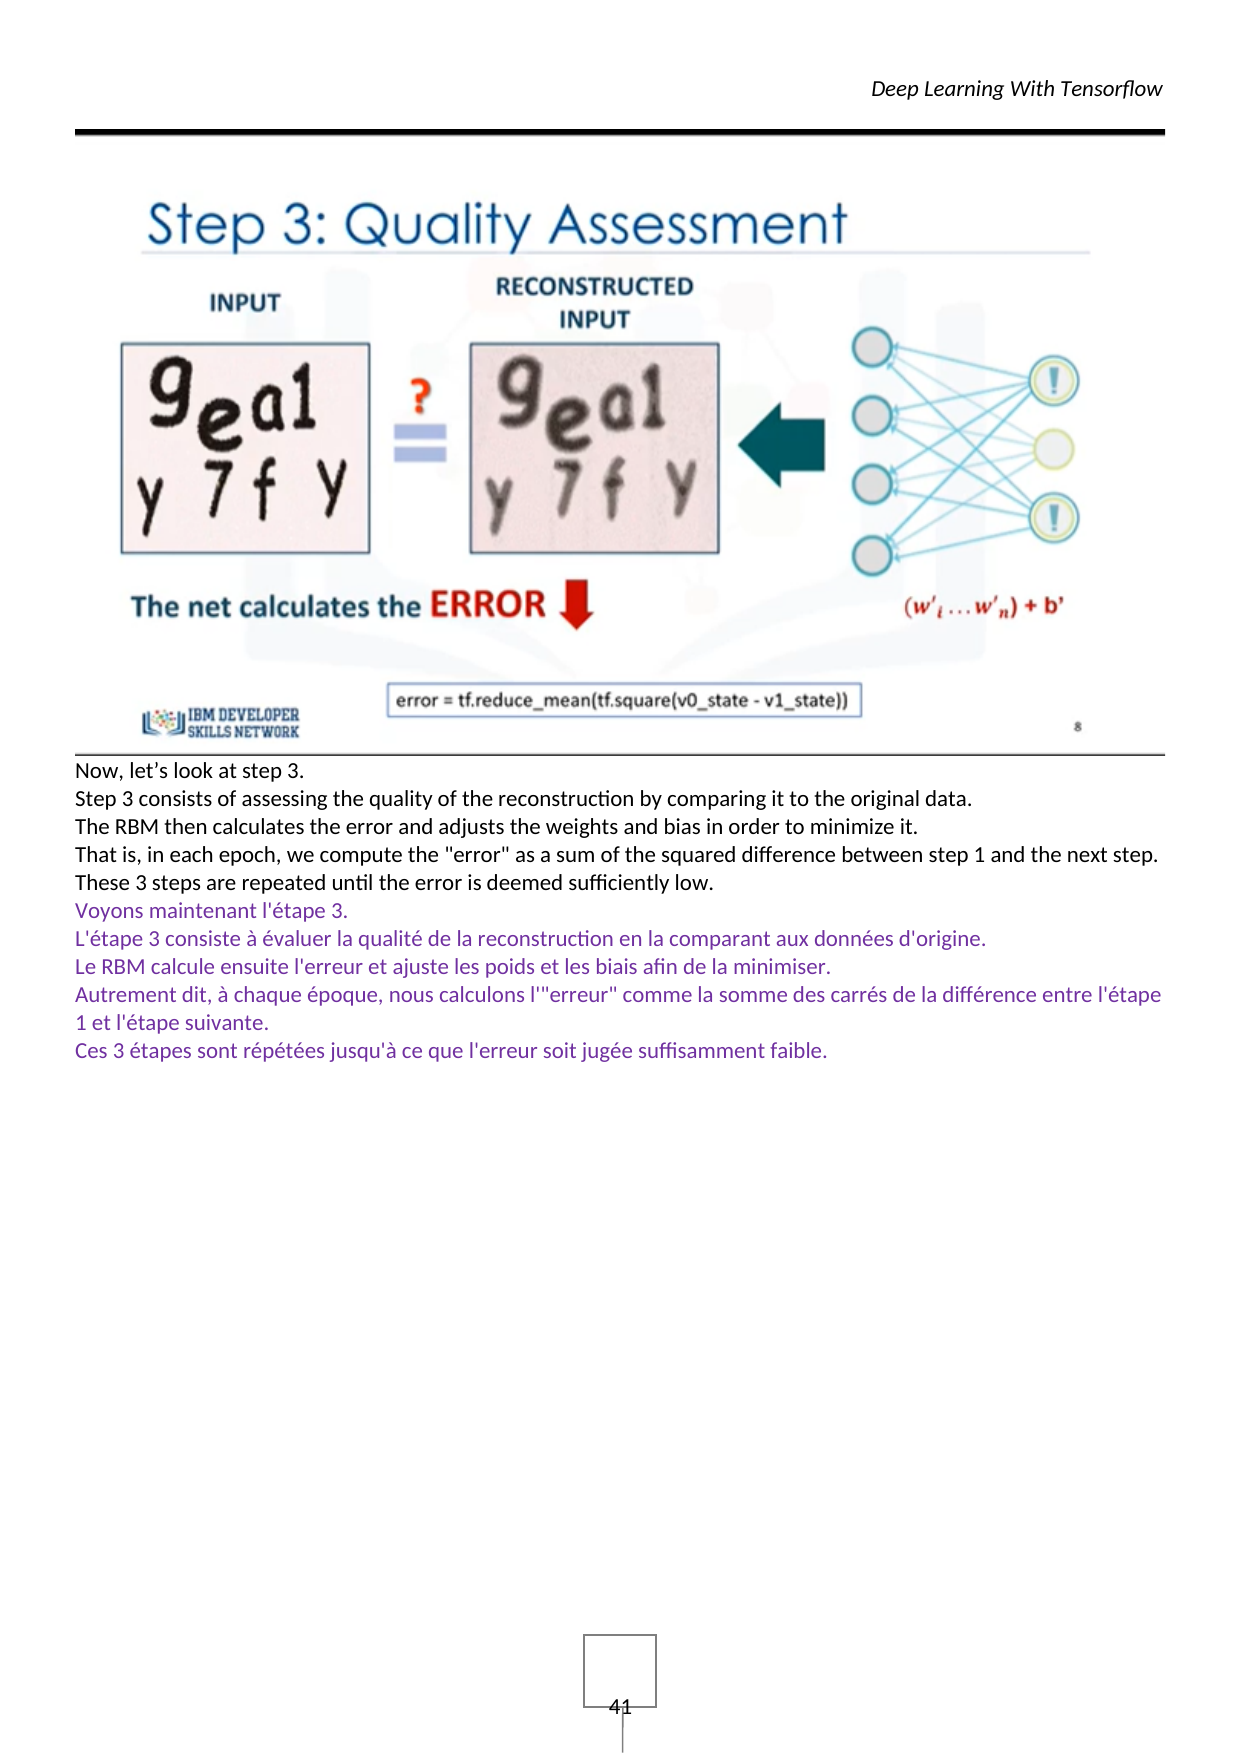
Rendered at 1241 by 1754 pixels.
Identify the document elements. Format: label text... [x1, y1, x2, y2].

text Autrement dit, à chaque époque, nous calculons l'"erreur" comme la somme des carrés de la différence entre l'étape 1 et l'étape suivante. [75, 980, 1165, 1036]
picture [75, 129, 1166, 756]
text The RBM then calculates the error and adjusts the weights and bias in order to minimize it. [75, 812, 1165, 840]
text Now, let’s look at step 3. [75, 756, 1165, 784]
text L'étape 3 consiste à évaluer la qualité de la reconstruction en la comparant aux données d'origine. [75, 924, 1165, 952]
text These 3 steps are repeated until the error is deemed sufficiently low. [75, 868, 1165, 896]
text Voyons maintenant l'étape 3. [75, 896, 1165, 924]
text That is, in each epoch, we compute the "error" as a sum of the squared difference between step 1 and the next step. [75, 840, 1165, 868]
text Le RBM calcule ensuite l'erreur et ajuste les poids et les biais afin de la minimiser. [75, 952, 1165, 980]
text Ces 3 étapes sont répétées jusqu'à ce que l'erreur soit jugée suffisamment faible. [75, 1036, 1165, 1064]
text Step 3 consists of assessing the quality of the reconstruction by comparing it to the original data. [75, 784, 1165, 812]
